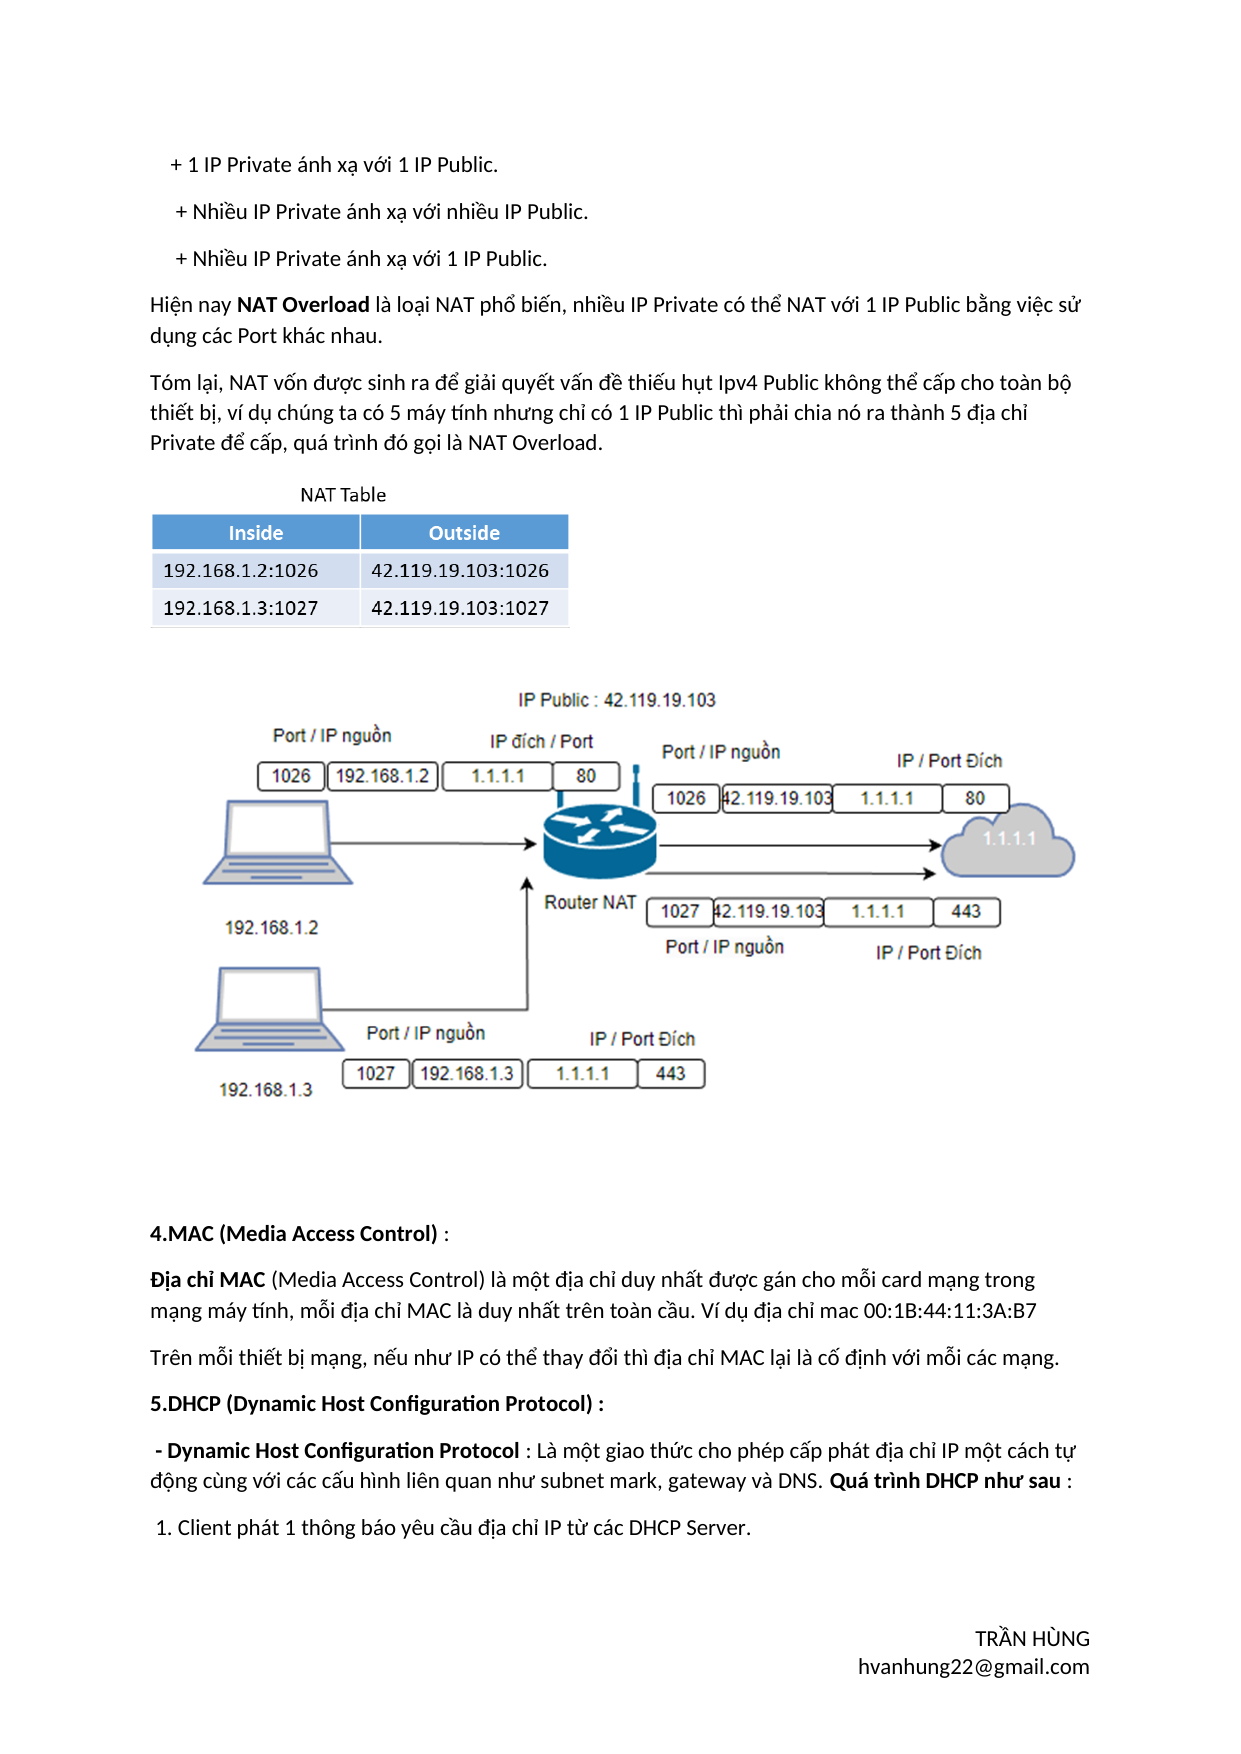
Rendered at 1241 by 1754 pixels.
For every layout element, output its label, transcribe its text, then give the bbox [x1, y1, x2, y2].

text Trên mỗi thiết bị mạng, nếu như IP có thể thay đổi thì địa chỉ MAC lại là cố định với mỗi các mạng. [150, 1343, 1090, 1371]
text + 1 IP Private ánh xạ với 1 IP Public. [150, 150, 1090, 178]
picture [150, 652, 1164, 1200]
text 1. Client phát 1 thông báo yêu cầu địa chỉ IP từ các DHCP Server. [150, 1513, 1090, 1541]
text + Nhiều IP Private ánh xạ với nhiều IP Public. [150, 197, 1090, 225]
text + Nhiều IP Private ánh xạ với 1 IP Public. [150, 244, 1090, 272]
picture [150, 475, 572, 634]
text Tóm lại, NAT vốn được sinh ra để giải quyết vấn đề thiếu hụt Ipv4 Public không thể cấp cho toàn bộ thiết bị, ví dụ chúng ta có 5 máy tính nhưng chỉ có 1 IP Public thì phải chia nó ra thành 5 địa chỉ Private để cấp, quá trình đó gọi là NAT Overload. [150, 368, 1090, 456]
text Địa chỉ MAC (Media Access Control) là một địa chỉ duy nhất được gán cho mỗi card mạng trong mạng máy tính, mỗi địa chỉ MAC là duy nhất trên toàn cầu. Ví dụ địa chỉ mac 00:1B:44:11:3A:B7 [150, 1266, 1090, 1324]
text Hiện nay NAT Overload là loại NAT phổ biến, nhiều IP Private có thể NAT với 1 IP Public bằng việc sử dụng các Port khác nhau. [150, 291, 1090, 349]
text 4.MAC (Media Access Control) : [150, 1219, 1090, 1247]
text 5.DHCP (Dynamic Host Configuration Protocol) : [150, 1389, 1090, 1417]
text - Dynamic Host Configuration Protocol : Là một giao thức cho phép cấp phát địa chỉ IP một cách tự động cùng với các cấu hình liên quan như subnet mark, gateway và DNS. Quá trình DHCP như sau : [150, 1436, 1090, 1494]
